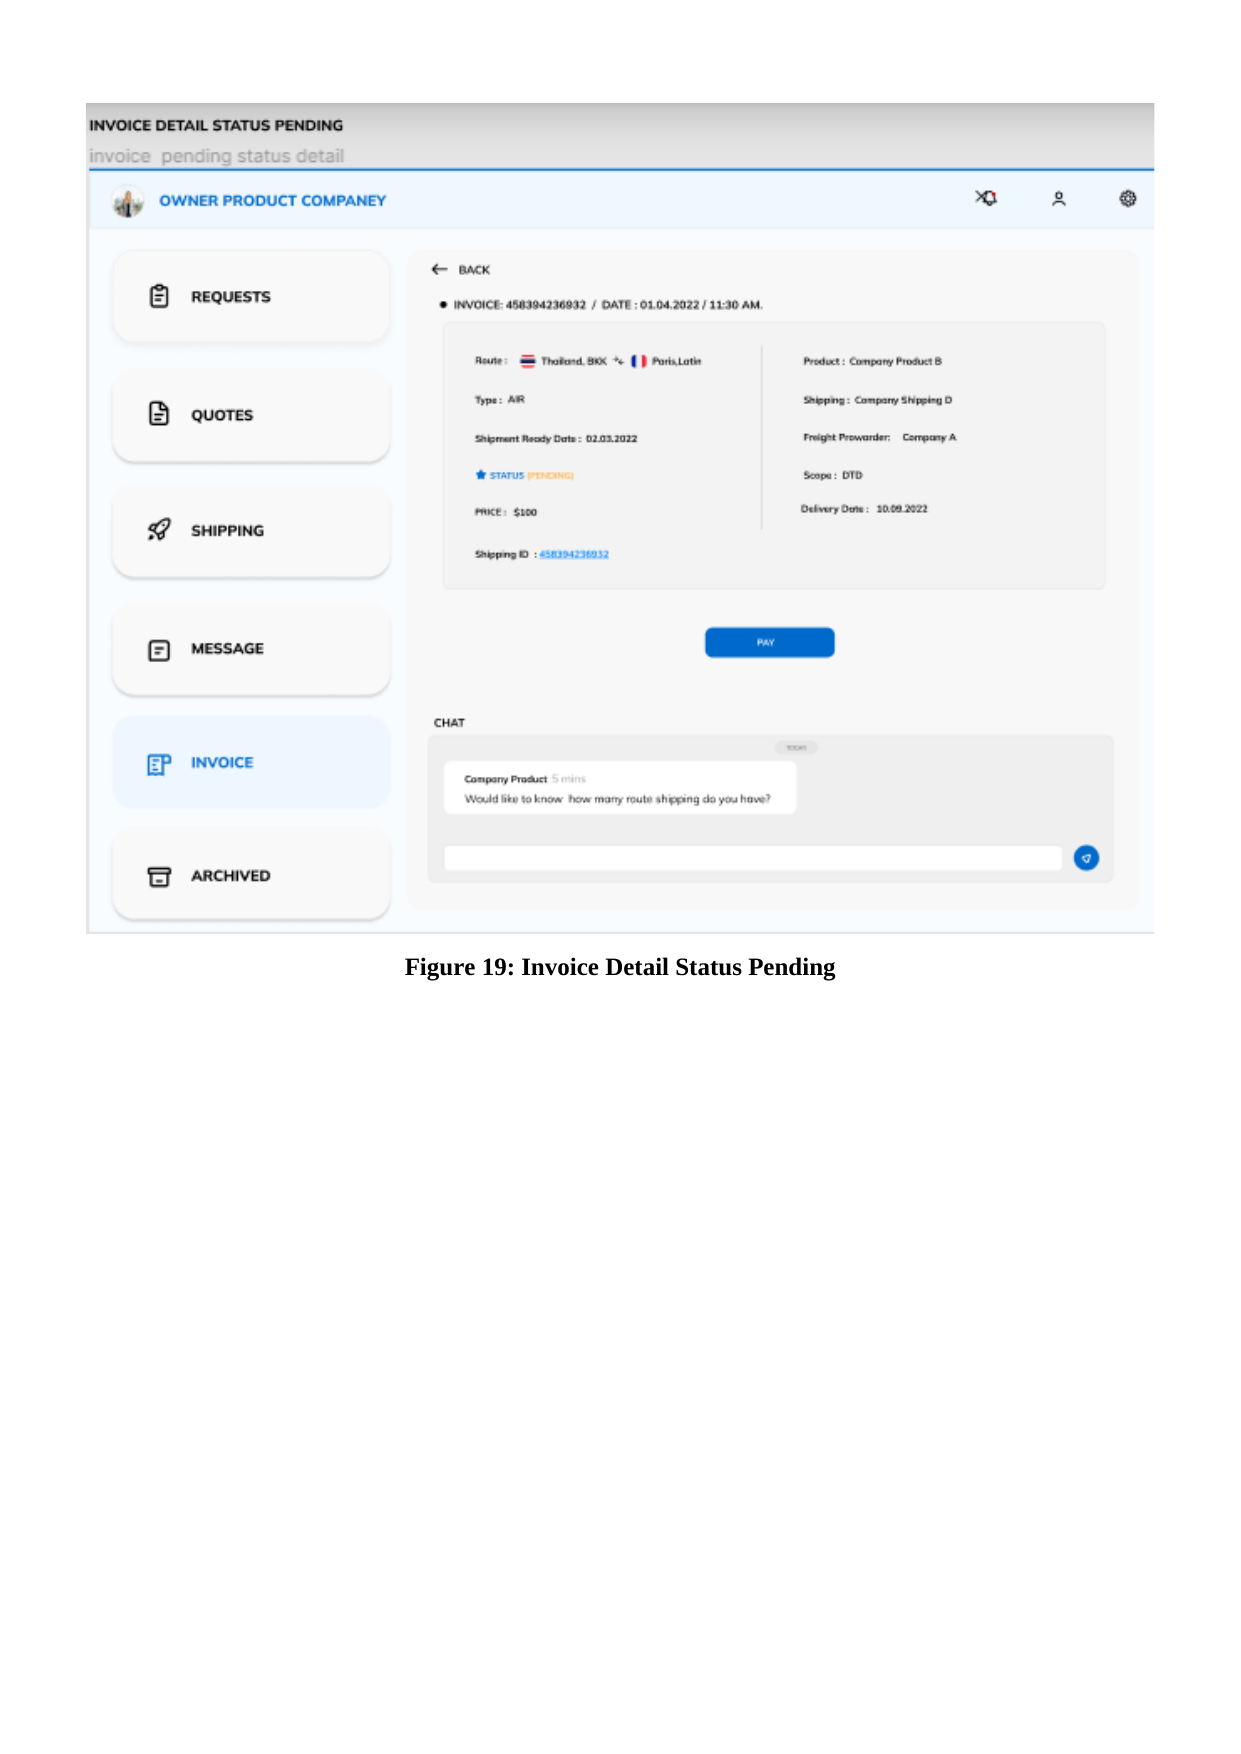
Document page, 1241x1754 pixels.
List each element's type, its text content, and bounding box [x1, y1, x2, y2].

text Figure 19: Invoice Detail Status Pending [75, 952, 1165, 981]
picture [85, 103, 1155, 934]
